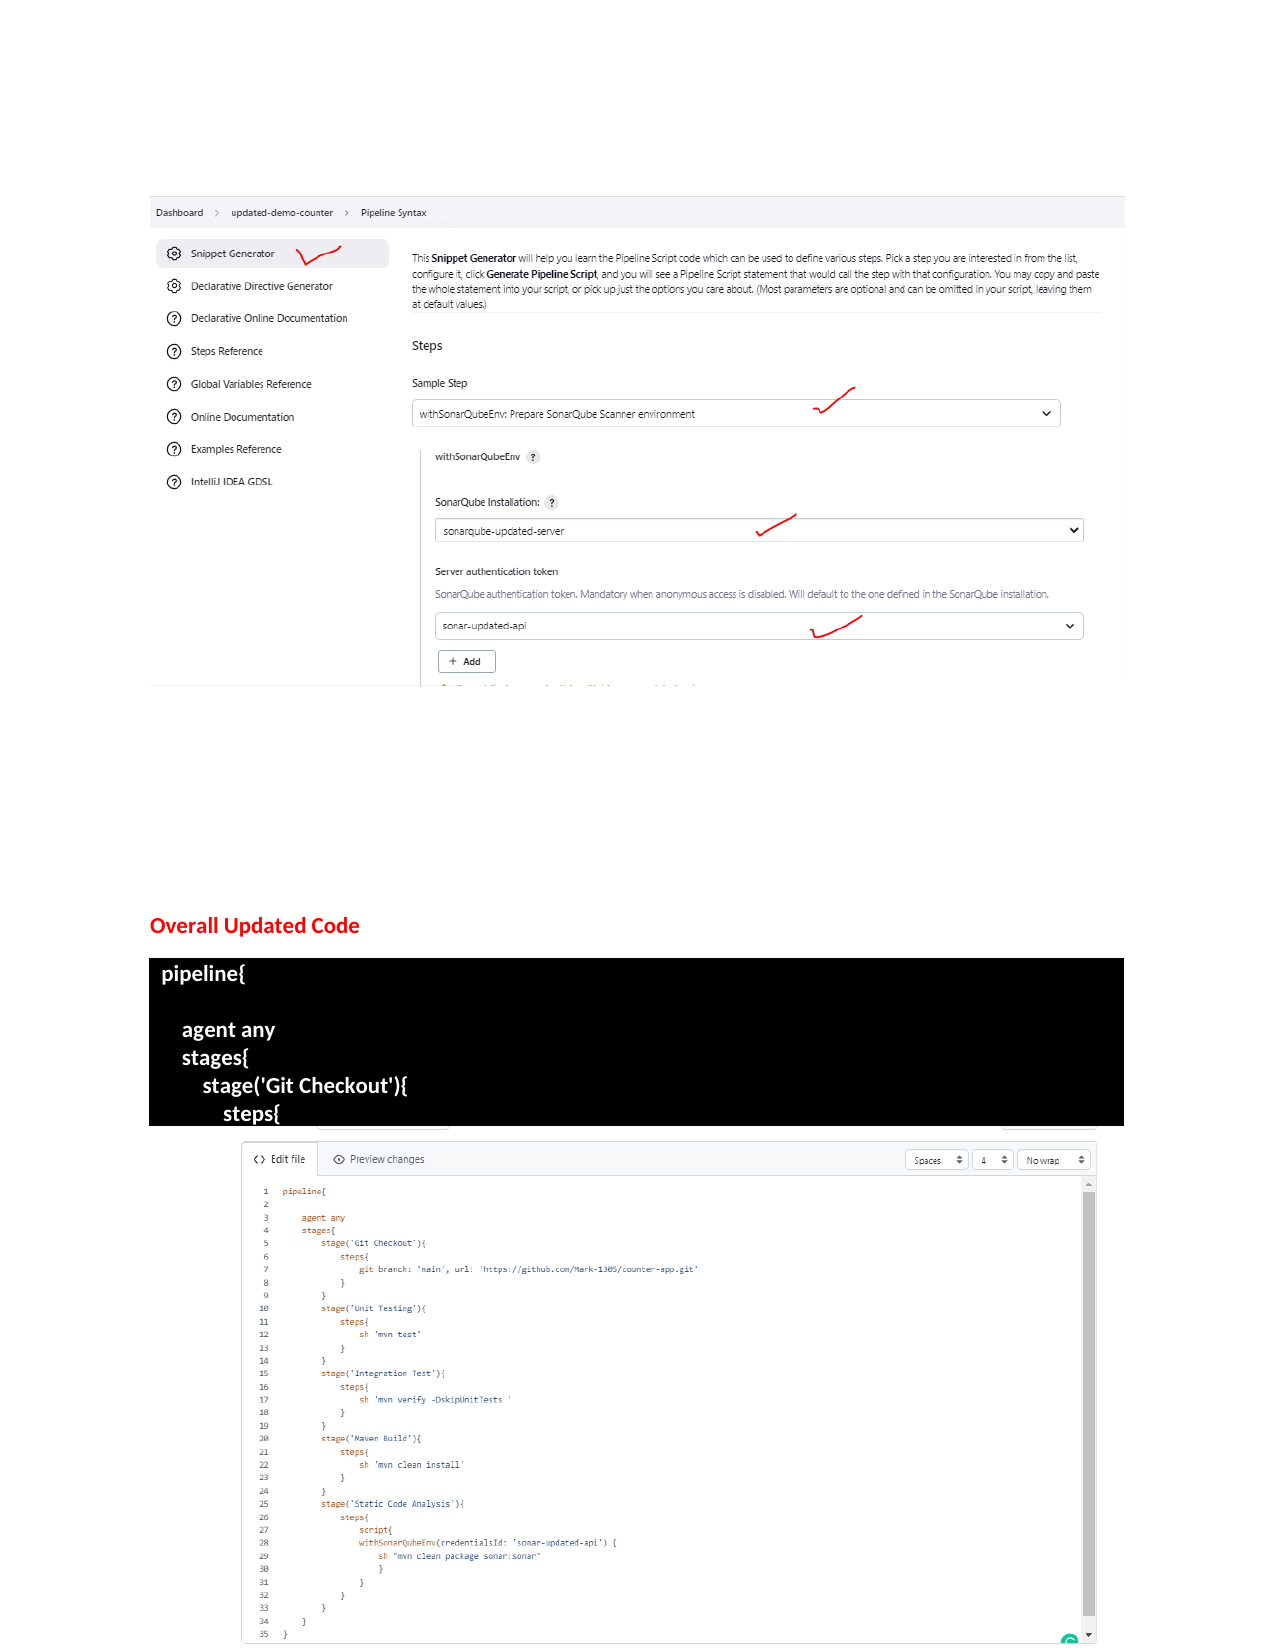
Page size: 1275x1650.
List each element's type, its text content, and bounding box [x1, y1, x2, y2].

picture [150, 196, 1125, 686]
table_header pipeline{ agent any stages{ stage('Git Checkout'){ steps{ git branch: 'main', url: 'https://github.com/Mark-1305/counter-app.git' } } stage('Unit Testing'){ steps{ sh 'mvn test' } } stage('Integration Test'){ steps{ sh 'mvn verify -DskipUnitTests ' } } stage('Maven Build'){ steps{ sh 'mvn clean install' } } stage('Static Code Analysis'){ steps{ script{ withSonarQubeEnv(credentialsId: 'sonar-updated-api') { sh "mvn clean package sonar:sonar" } } } } } } [151, 959, 1123, 1126]
text Overall Updated Code [150, 911, 1125, 939]
picture [84, 1126, 1187, 1646]
